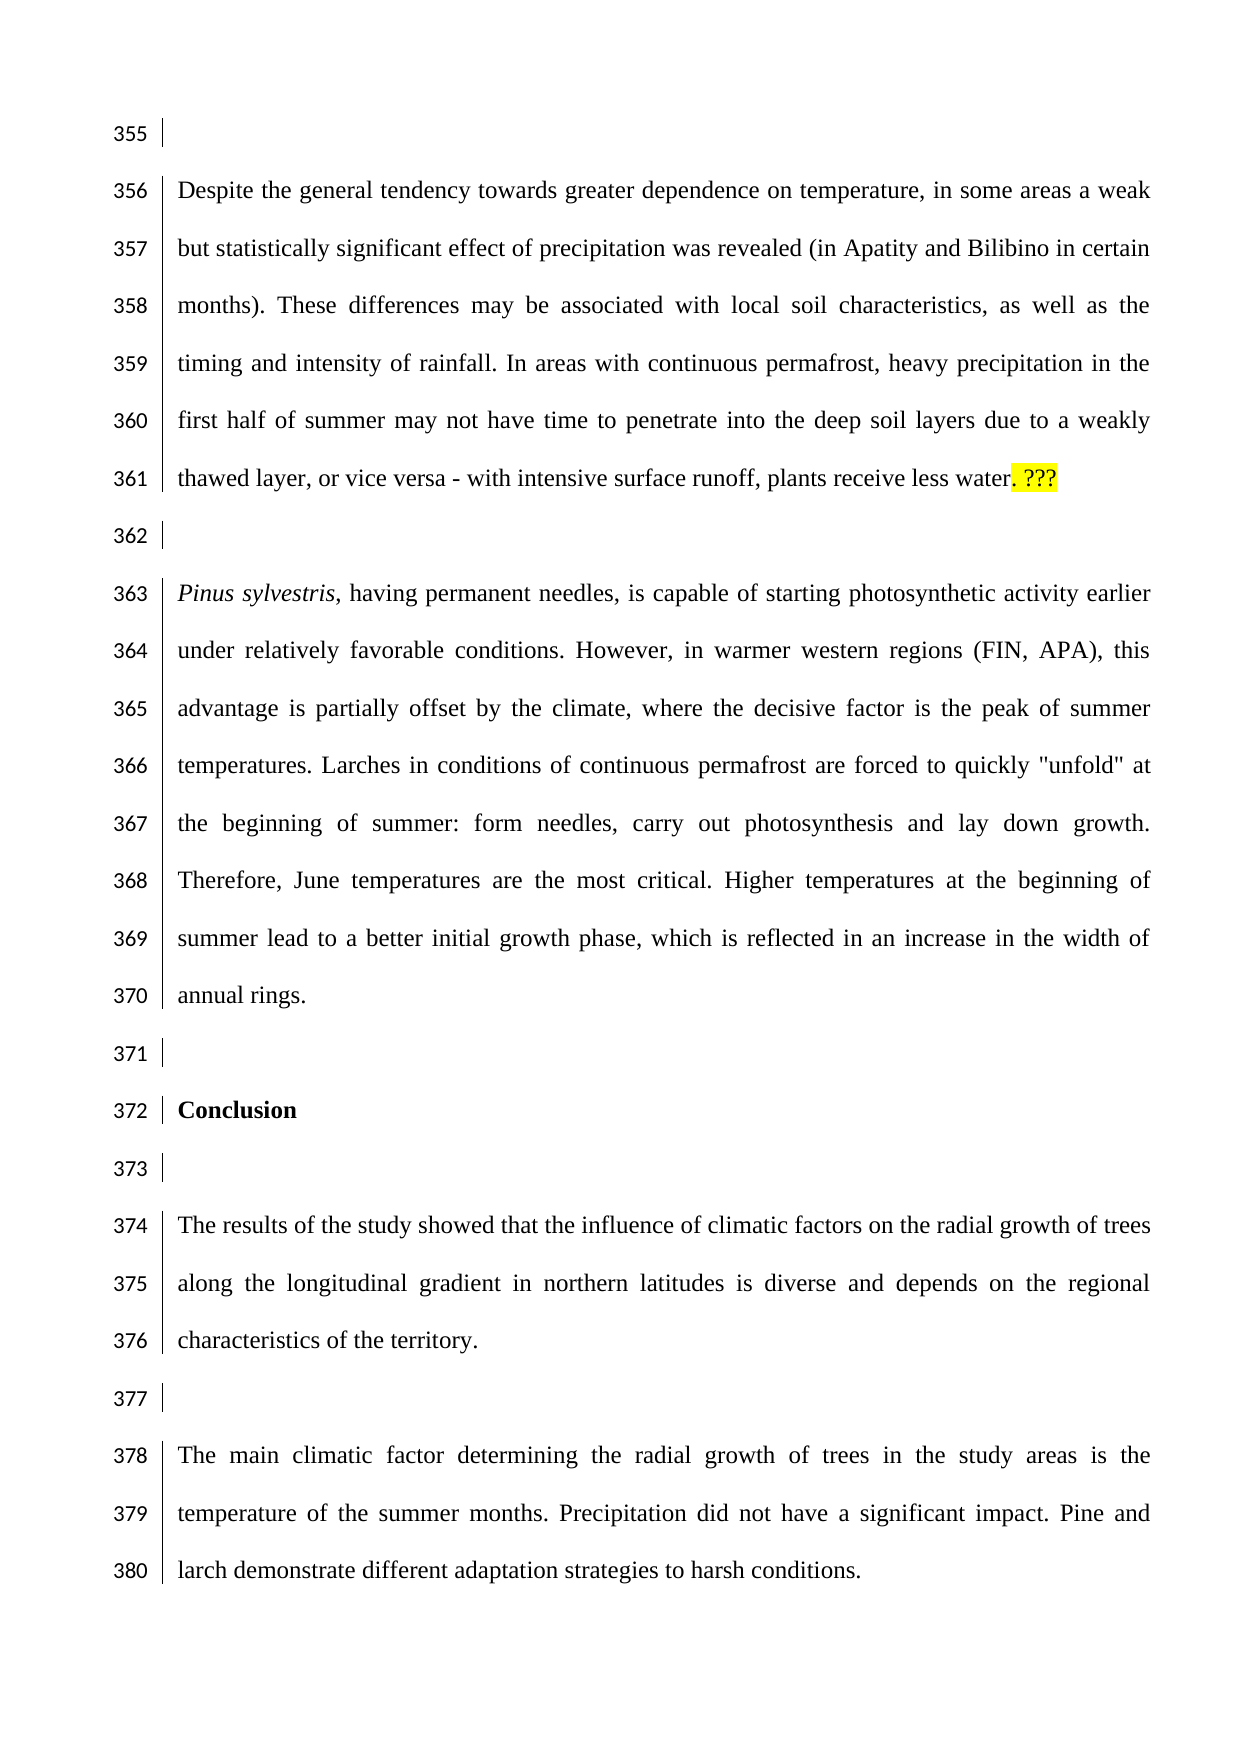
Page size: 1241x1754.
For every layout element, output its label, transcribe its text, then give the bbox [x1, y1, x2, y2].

text The results of the study showed that the influence of climatic factors on the radial growth of trees along the longitudinal gradient in northern latitudes is diverse and depends on the regional characteristics of the territory. [177, 1211, 1152, 1354]
text Conclusion [177, 1096, 1152, 1124]
text Pinus sylvestris, having permanent needles, is capable of starting photosynthetic activity earlier under relatively favorable conditions. However, in warmer western regions (FIN, APA), this advantage is partially offset by the climate, where the decisive factor is the peak of summer temperatures. Larches in conditions of continuous permafrost are forced to quickly "unfold" at the beginning of summer: form needles, carry out photosynthesis and lay down growth. Therefore, June temperatures are the most critical. Higher temperatures at the beginning of summer lead to a better initial growth phase, which is reflected in an increase in the width of annual rings. [177, 578, 1152, 1009]
text The main climatic factor determining the radial growth of trees in the study areas is the temperature of the summer months. Precipitation did not have a significant impact. Pine and larch demonstrate different adaptation strategies to harsh conditions. [177, 1441, 1152, 1584]
text Despite the general tendency towards greater dependence on temperature, in some areas a weak but statistically significant effect of precipitation was revealed (in Apatity and Bilibino in certain months). These differences may be associated with local soil characteristics, as well as the timing and intensity of rainfall. In areas with continuous permafrost, heavy precipitation in the first half of summer may not have time to penetrate into the deep soil layers due to a weakly thawed layer, or vice versa - with intensive surface runoff, plants receive less water. ??? [177, 176, 1152, 492]
